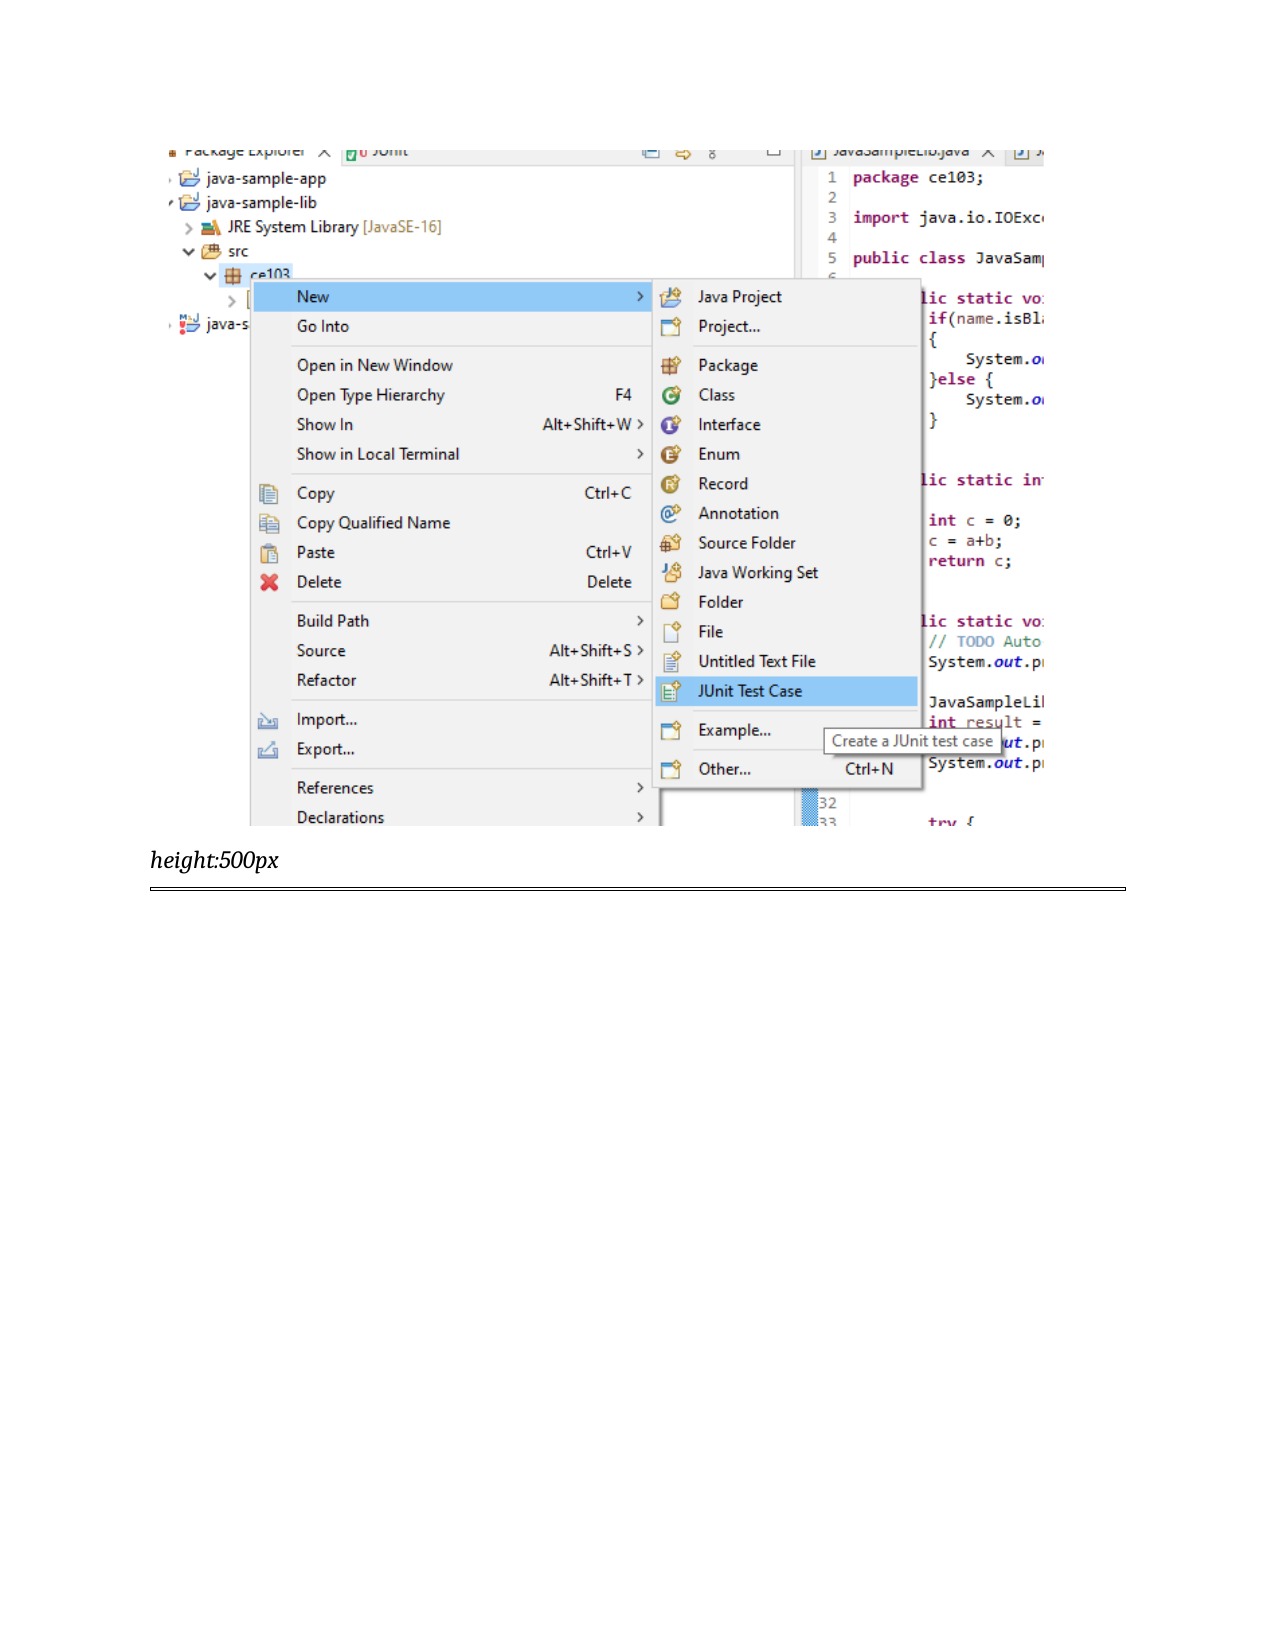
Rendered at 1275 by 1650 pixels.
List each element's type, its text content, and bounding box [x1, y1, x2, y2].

picture [168, 150, 1044, 826]
text height:500px [150, 846, 1125, 875]
